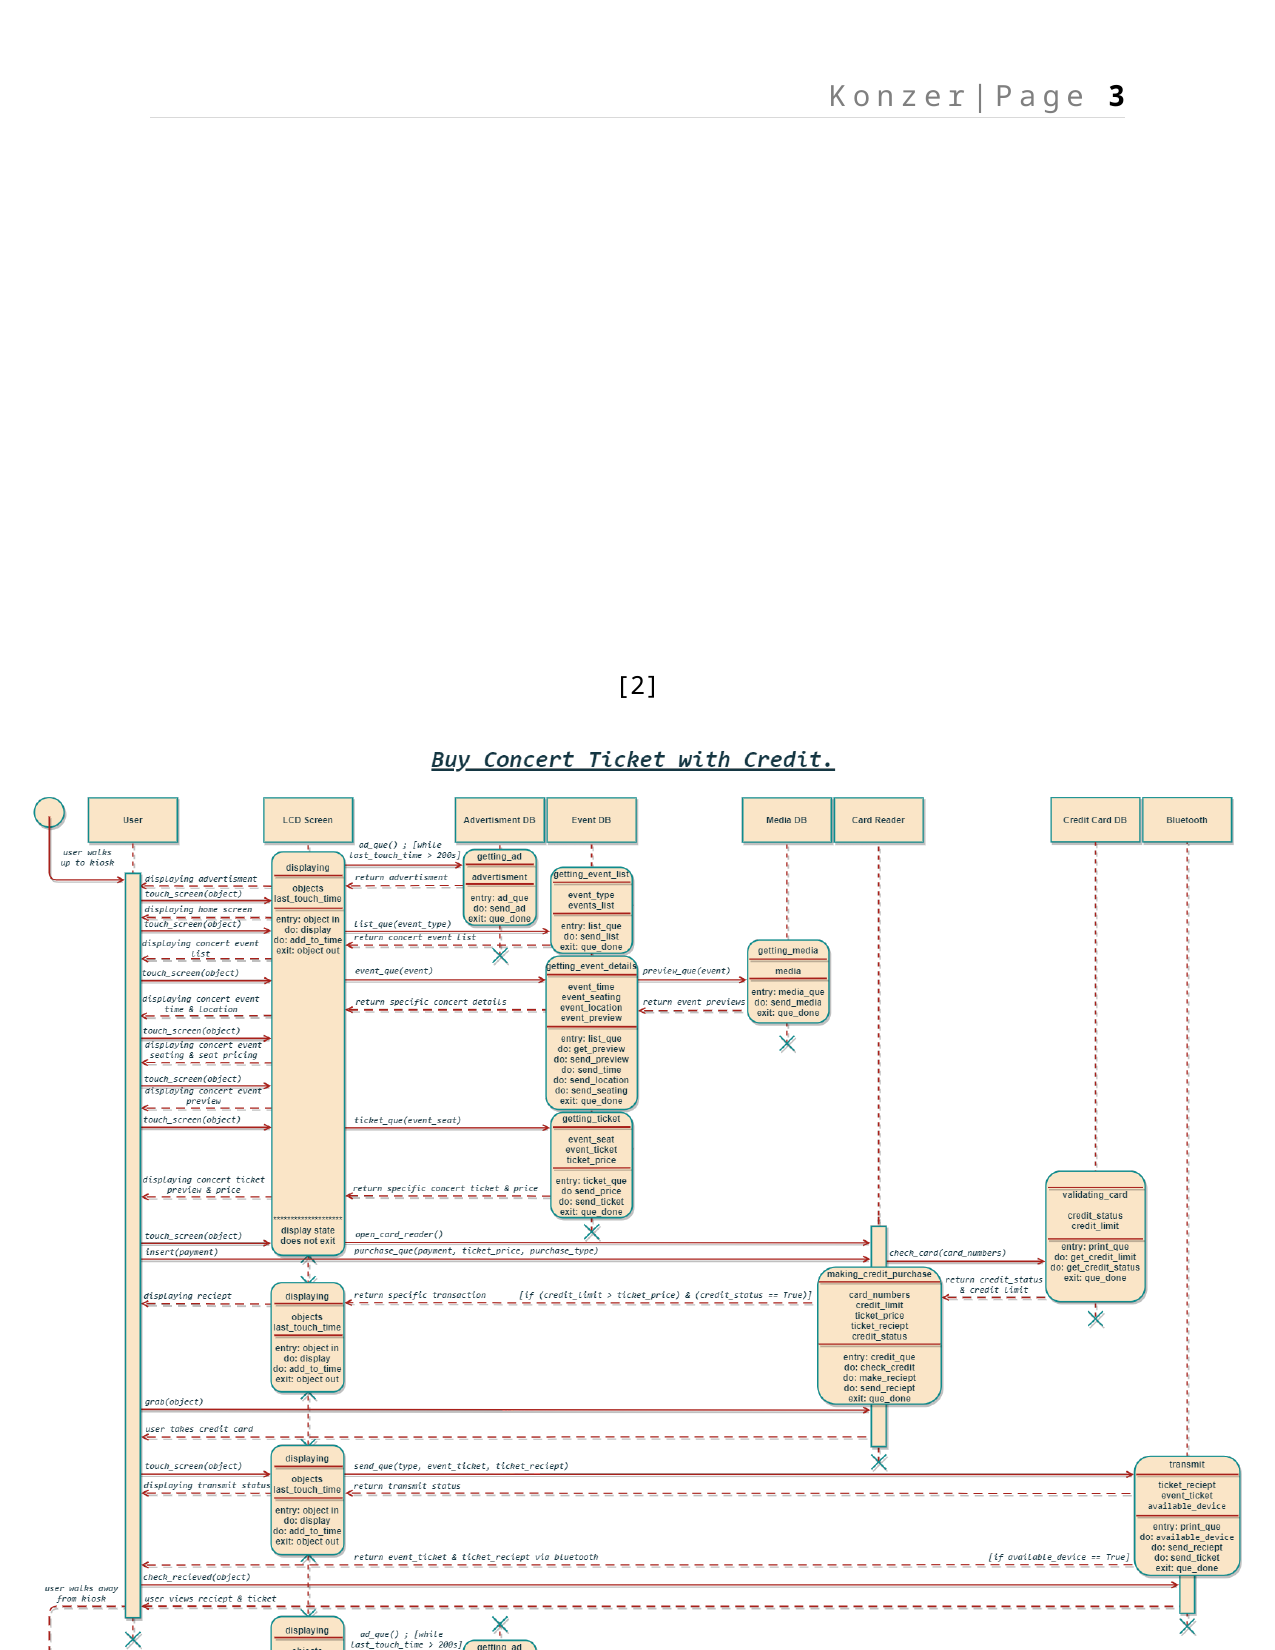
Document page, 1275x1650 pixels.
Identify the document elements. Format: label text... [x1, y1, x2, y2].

picture [33, 720, 1242, 1650]
text [2] [150, 668, 1125, 702]
